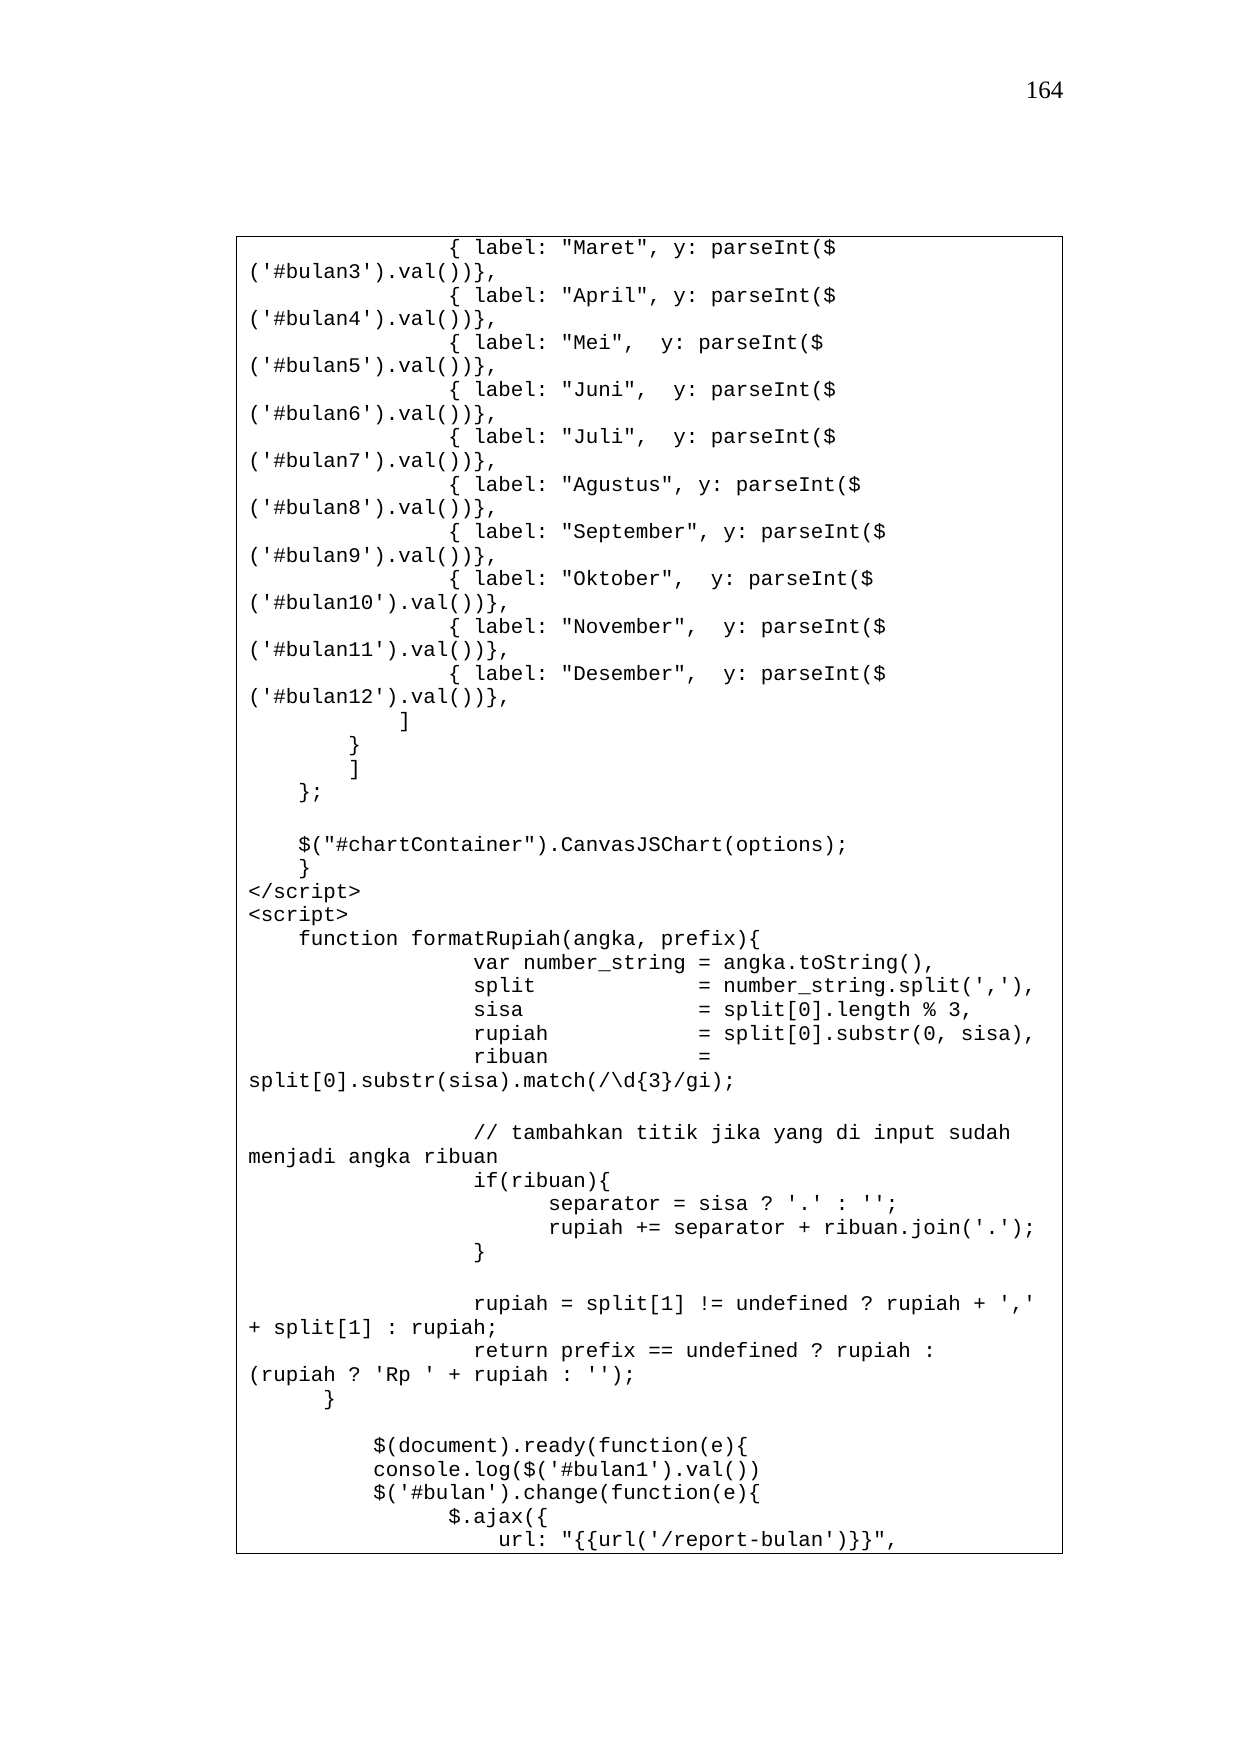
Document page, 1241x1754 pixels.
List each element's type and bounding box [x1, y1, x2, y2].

table_header [237, 237, 1062, 1553]
